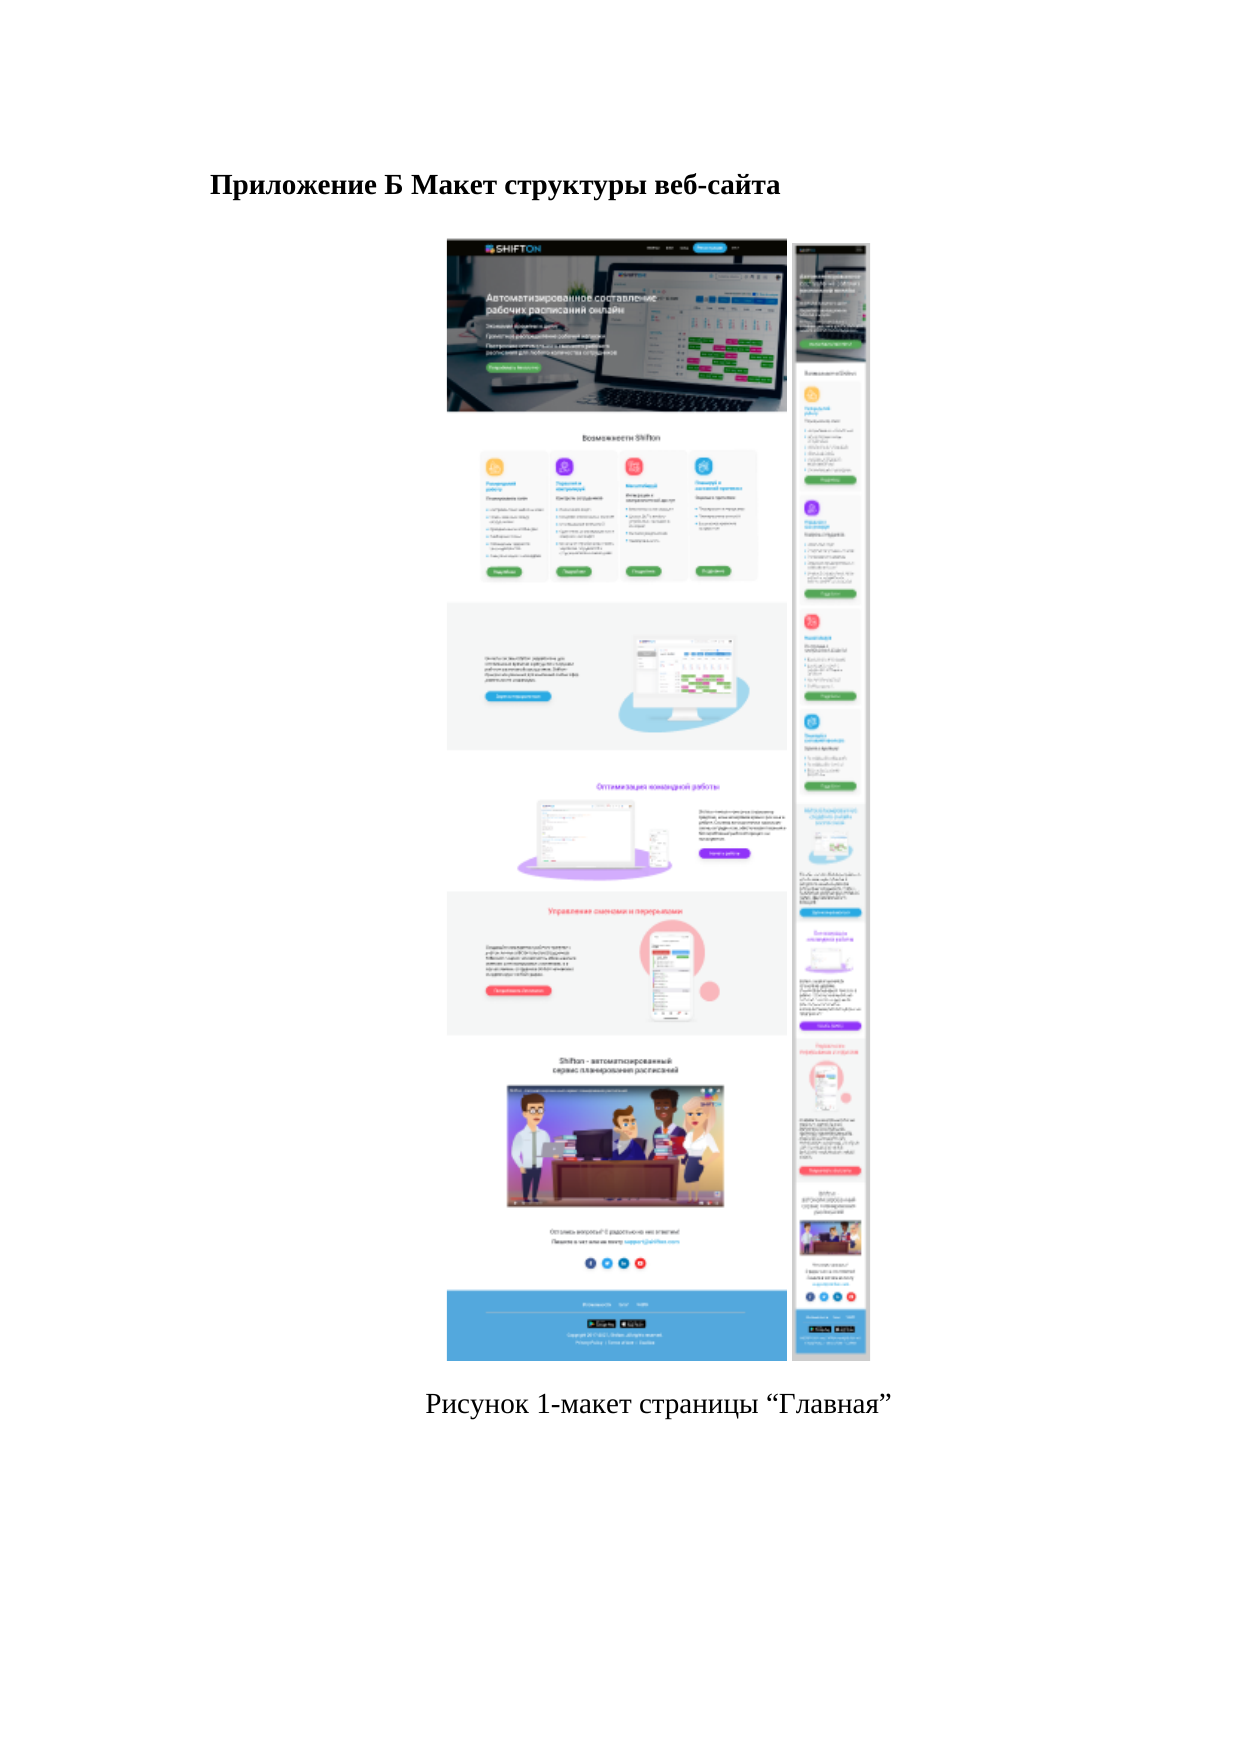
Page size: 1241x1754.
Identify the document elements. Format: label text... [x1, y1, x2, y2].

text Рисунок 1-макет страницы “Главная” [62, 1386, 1181, 1419]
picture [792, 243, 871, 1361]
subtitle Приложение Б Макет структуры веб-сайта [136, 167, 1181, 201]
picture [446, 238, 787, 1361]
